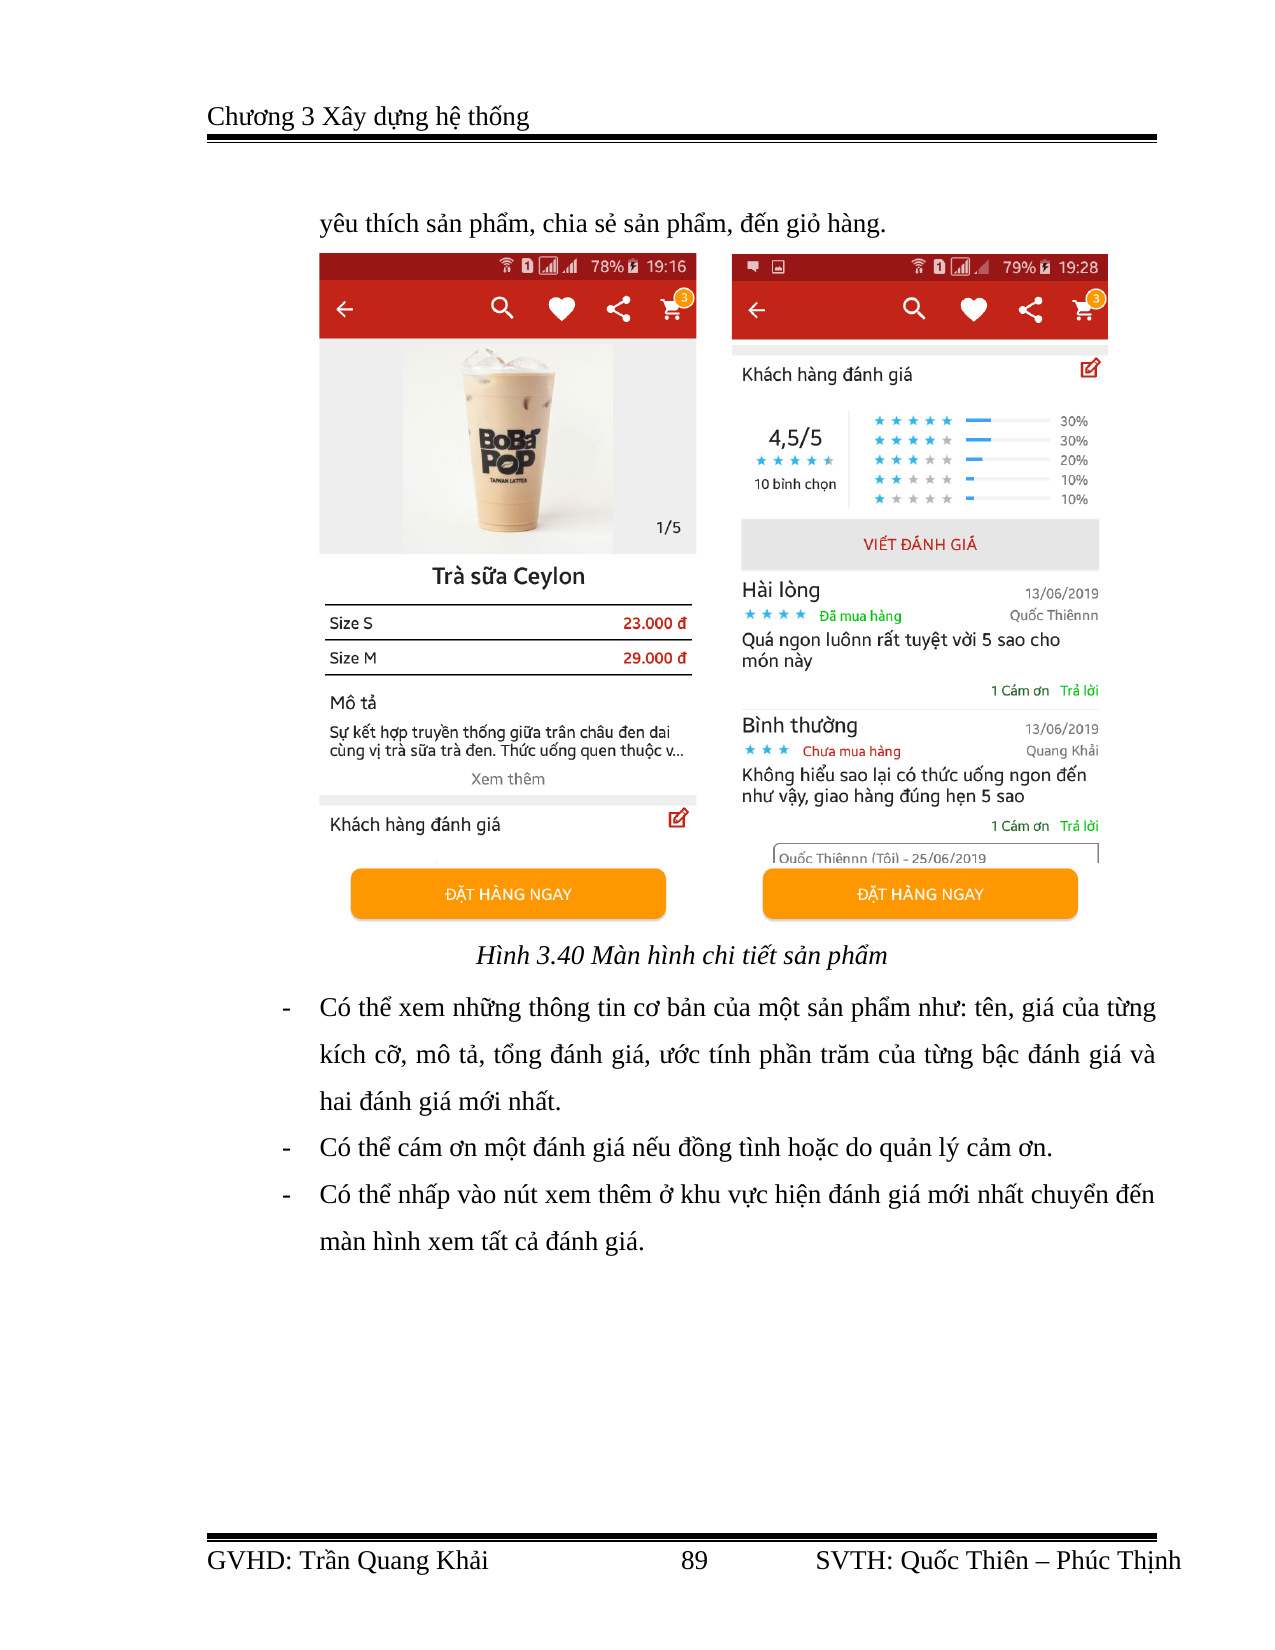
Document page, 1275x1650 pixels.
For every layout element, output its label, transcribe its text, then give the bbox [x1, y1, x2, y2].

picture [731, 254, 1108, 924]
list Có thể xem những thông tin cơ bản của một sản phẩm như: tên, giá của từng kích cỡ, mô tả, tổng đánh giá, ước tính phần trăm của từng bậc đánh giá và hai đánh giá mới nhất. [282, 991, 1157, 1116]
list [282, 207, 1157, 238]
list Có thể cám ơn một đánh giá nếu đồng tình hoặc do quản lý cảm ơn. [282, 1131, 1157, 1162]
list Có thể nhấp vào nút xem thêm ở khu vực hiện đánh giá mới nhất chuyển đến màn hình xem tất cả đánh giá. [282, 1178, 1157, 1256]
picture [319, 253, 697, 924]
